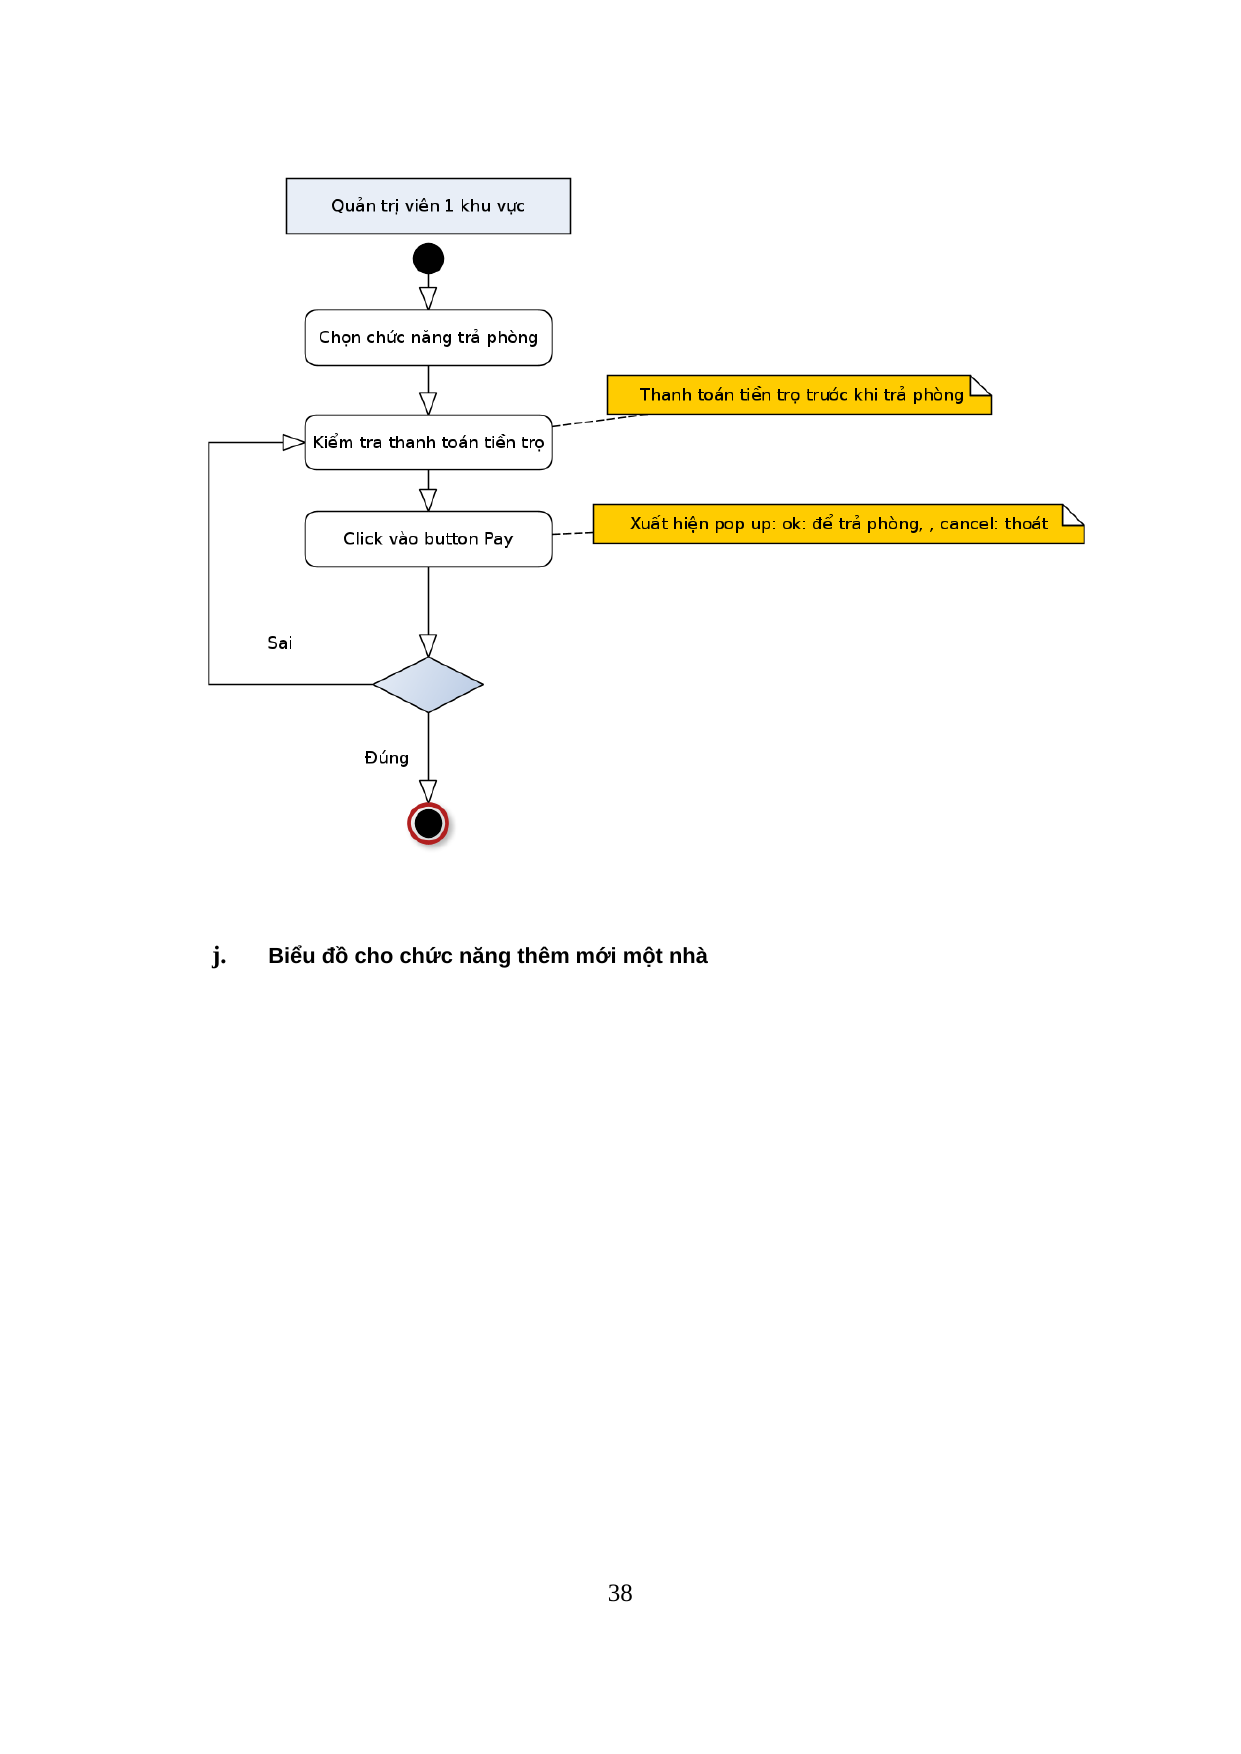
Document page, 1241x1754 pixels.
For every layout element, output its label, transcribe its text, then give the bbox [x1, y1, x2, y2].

picture [141, 143, 1099, 877]
subtitle Biểu đồ cho chức năng thêm mới một nhà [156, 940, 1122, 969]
